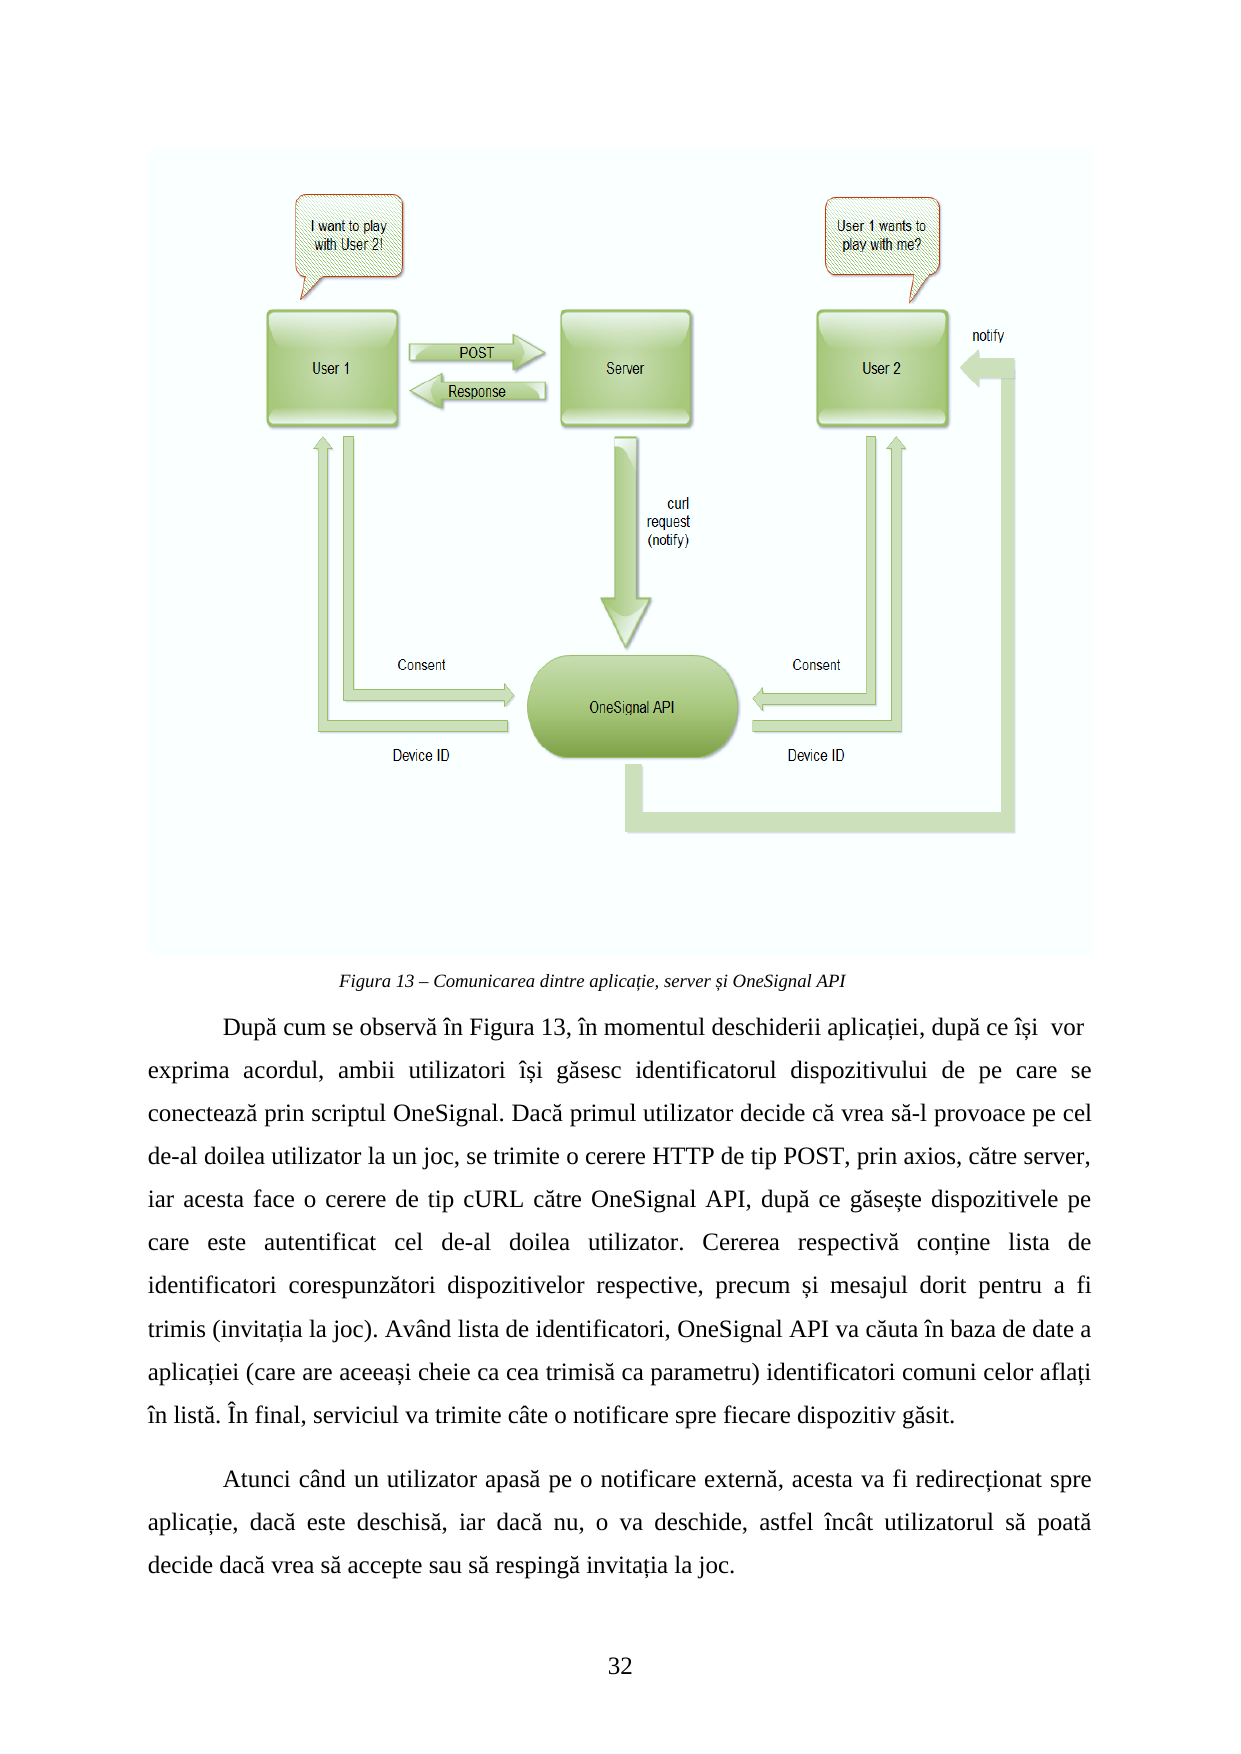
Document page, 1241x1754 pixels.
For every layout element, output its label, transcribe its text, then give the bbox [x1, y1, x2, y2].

text După cum se observă în Figura 13, în momentul deschiderii aplicației, după ce își vor [185, 1012, 1093, 1041]
picture [147, 147, 1093, 956]
text exprima acordul, ambii utilizatori își găsesc identificatorul dispozitivului de pe care se conectează prin scriptul OneSignal. Dacă primul utilizator decide că vrea să-l provoace pe cel de-al doilea utilizator la un joc, se trimite o cerere HTTP de tip POST, prin axios, către server, iar acesta face o cerere de tip cURL către OneSignal API, după ce găsește dispozitivele pe care este autentificat cel de-al doilea utilizator. Cererea respectivă conține lista de identificatori corespunzători dispozitivelor respective, precum și mesajul dorit pentru a fi trimis (invitația la joc). Având lista de identificatori, OneSignal API va căuta în baza de date a aplicației (care are aceeași cheie ca cea trimisă ca parametru) identificatori comuni celor aflați în listă. În final, serviciul va trimite câte o notificare spre fiecare dispozitiv găsit. [148, 1055, 1093, 1429]
text Figura 13 – Comunicarea dintre aplicație, server și OneSignal API [148, 969, 1093, 991]
text Atunci când un utilizator apasă pe o notificare externă, acesta va fi redirecționat spre aplicație, dacă este deschisă, iar dacă nu, o va deschide, astfel încât utilizatorul să poată decide dacă vrea să accepte sau să respingă invitația la joc. [148, 1464, 1093, 1579]
